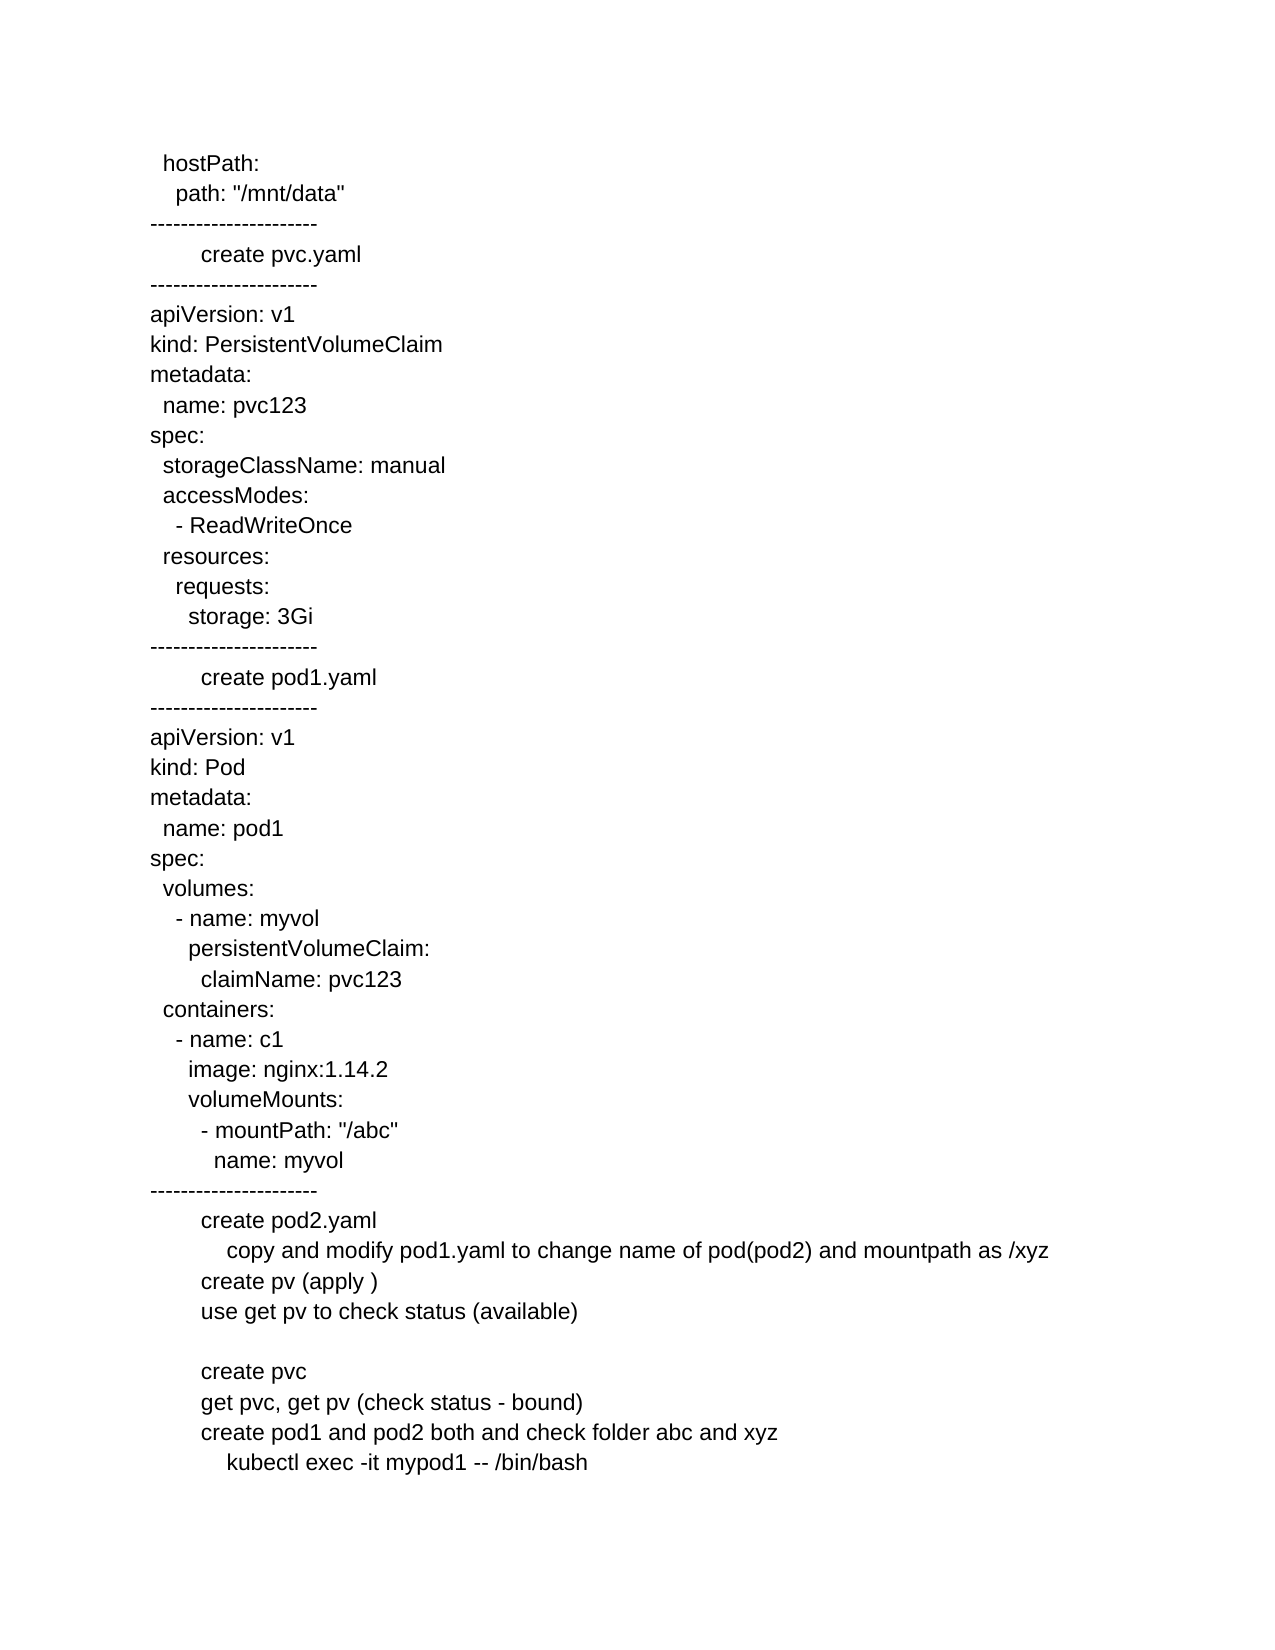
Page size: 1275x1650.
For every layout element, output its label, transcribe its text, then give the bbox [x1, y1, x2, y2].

text containers: [150, 996, 1125, 1022]
text ---------------------- [150, 210, 1125, 237]
text create pv (apply ) [150, 1268, 1125, 1294]
text create pod1.yaml [150, 663, 1125, 690]
text create pvc.yaml [150, 241, 1125, 267]
text apiVersion: v1 [150, 724, 1125, 750]
text kind: Pod [150, 754, 1125, 781]
text volumes: [150, 875, 1125, 901]
text accessModes: [150, 482, 1125, 509]
text copy and modify pod1.yaml to change name of pod(pod2) and mountpath as /xyz [150, 1237, 1125, 1264]
text resources: [150, 543, 1125, 569]
text apiVersion: v1 [150, 301, 1125, 327]
text kubectl exec -it mypod1 -- /bin/bash [150, 1449, 1125, 1475]
text name: pvc123 [150, 392, 1125, 418]
text spec: [150, 422, 1125, 448]
text claimName: pvc123 [150, 966, 1125, 992]
text create pvc [150, 1358, 1125, 1385]
text metadata: [150, 361, 1125, 388]
text storage: 3Gi [150, 603, 1125, 629]
text - mountPath: "/abc" [150, 1117, 1125, 1143]
text kind: PersistentVolumeClaim [150, 331, 1125, 358]
text name: pod1 [150, 814, 1125, 841]
text ---------------------- [150, 1177, 1125, 1203]
text persistentVolumeClaim: [150, 935, 1125, 962]
text hostPath: [150, 150, 1125, 176]
text name: myvol [150, 1147, 1125, 1173]
text create pod2.yaml [150, 1207, 1125, 1234]
text spec: [150, 845, 1125, 871]
text - name: c1 [150, 1026, 1125, 1052]
text ---------------------- [150, 694, 1125, 720]
text volumeMounts: [150, 1086, 1125, 1113]
text use get pv to check status (available) [150, 1298, 1125, 1324]
text storageClassName: manual [150, 452, 1125, 478]
text image: nginx:1.14.2 [150, 1056, 1125, 1083]
text - name: myvol [150, 905, 1125, 932]
text metadata: [150, 784, 1125, 811]
text path: "/mnt/data" [150, 180, 1125, 207]
text requests: [150, 573, 1125, 599]
text create pod1 and pod2 both and check folder abc and xyz [150, 1419, 1125, 1445]
text - ReadWriteOnce [150, 512, 1125, 539]
text ---------------------- [150, 271, 1125, 297]
text get pvc, get pv (check status - bound) [150, 1388, 1125, 1415]
text ---------------------- [150, 633, 1125, 660]
